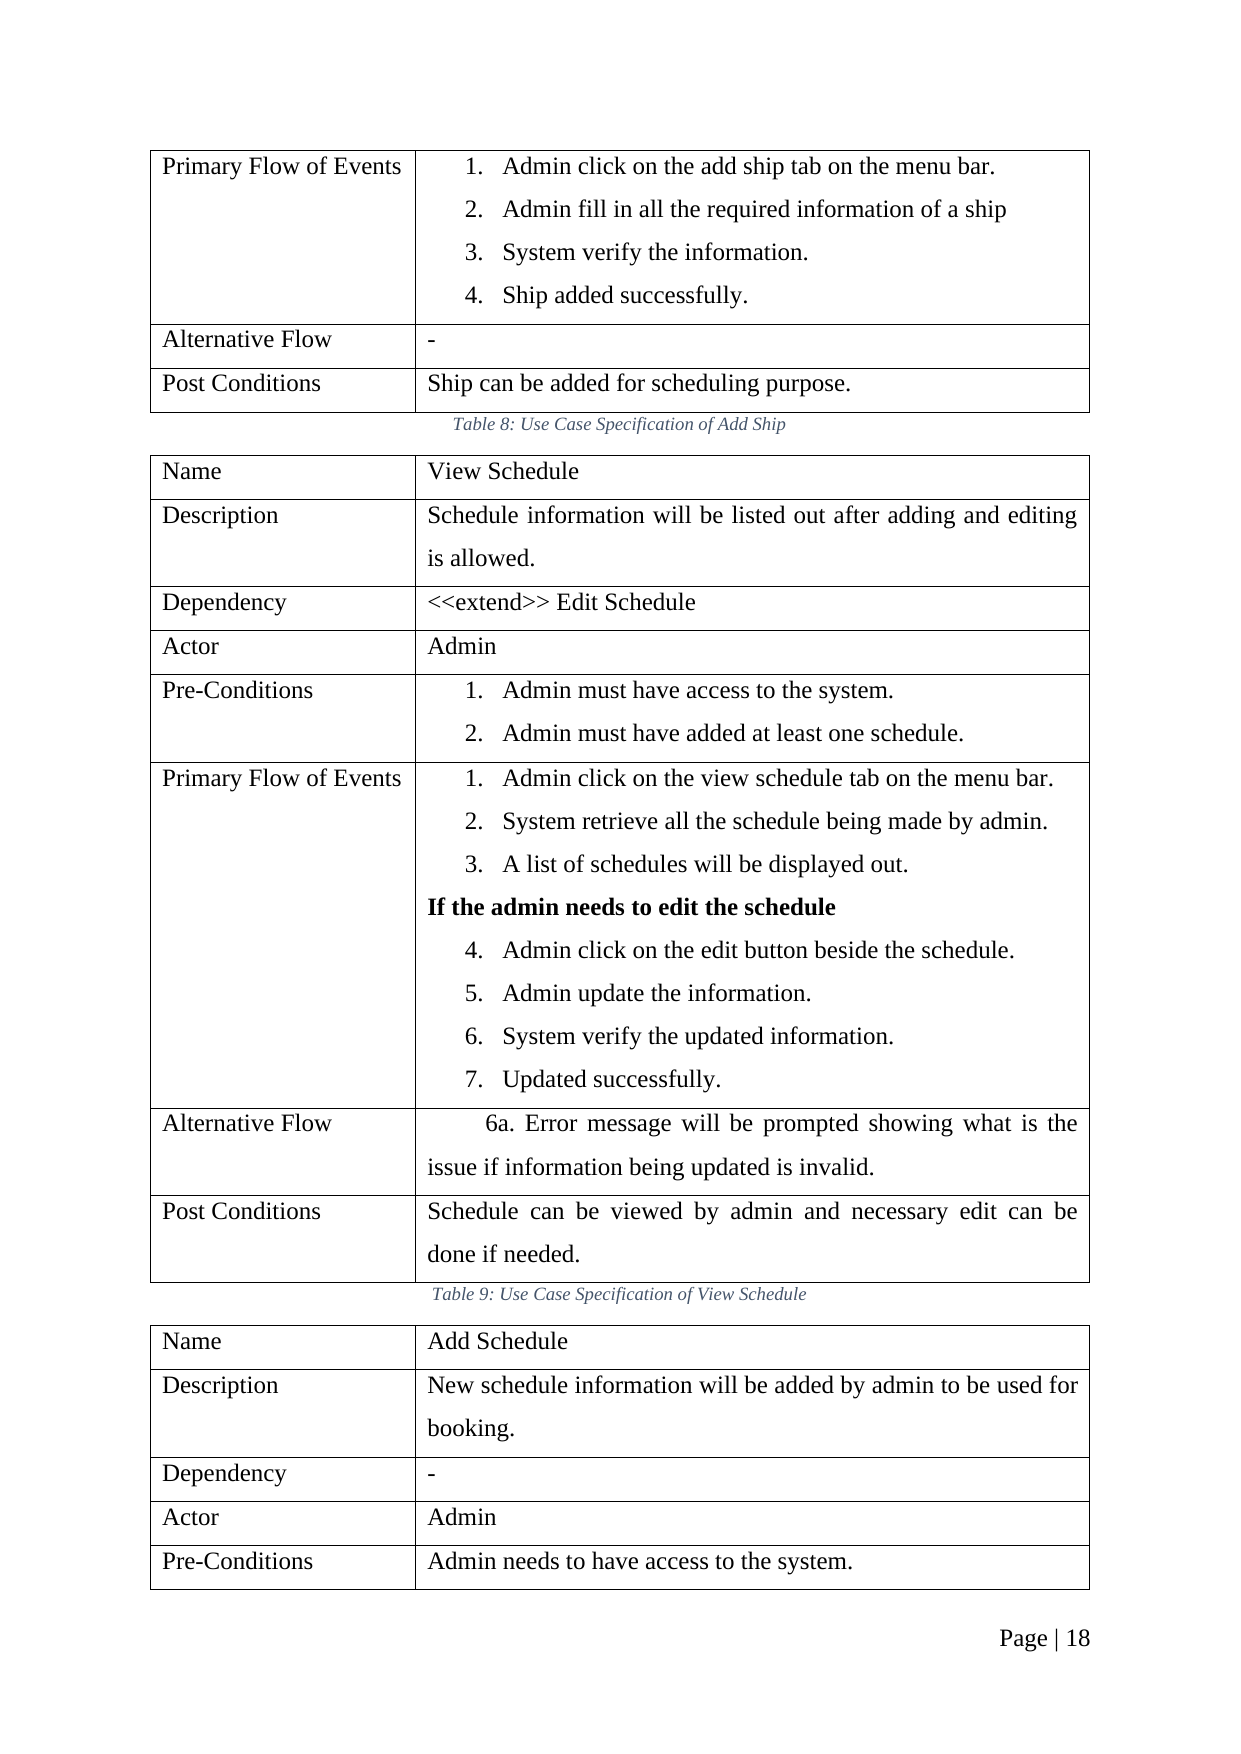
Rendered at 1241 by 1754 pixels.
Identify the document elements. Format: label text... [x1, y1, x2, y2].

table_cell New schedule information will be added by admin to be used for booking. [416, 1370, 1089, 1457]
table_cell Primary Flow of Events [151, 151, 415, 323]
table_header View Schedule [416, 456, 1089, 499]
table_cell <<extend>> Edit Schedule [416, 587, 1089, 630]
table_header Add Schedule [416, 1326, 1089, 1369]
table_cell Admin needs to have access to the system. [416, 1546, 1089, 1589]
table_cell Post Conditions [151, 1196, 415, 1282]
table_cell Alternative Flow [151, 1109, 415, 1195]
table_cell Pre-Conditions [151, 1546, 415, 1589]
table_cell Admin click on the view schedule tab on the menu bar. System retrieve all the schedule being made by admin. A list of schedules will be displayed out. If the admin needs to edit the schedule Admin click on the edit button beside the schedule. Admin update the information. System verify the updated information. Updated successfully. [416, 763, 1089, 1107]
table_cell Admin click on the add ship tab on the menu bar. Admin fill in all the required information of a ship System verify the information. Ship added successfully. [416, 151, 1089, 323]
table_cell Pre-Conditions [151, 675, 415, 762]
table_header Name [151, 456, 415, 499]
table_cell Admin must have access to the system. Admin must have added at least one schedule. [416, 675, 1089, 762]
table_cell Primary Flow of Events [151, 763, 415, 1107]
table_cell Dependency [151, 1458, 415, 1501]
table_cell Schedule can be viewed by admin and necessary edit can be done if needed. [416, 1196, 1089, 1282]
table_cell - [416, 1458, 1089, 1501]
table_cell Dependency [151, 587, 415, 630]
table_cell Admin [416, 631, 1089, 674]
table_cell Post Conditions [151, 369, 415, 412]
table_cell 6a. Error message will be prompted showing what is the issue if information being updated is invalid. [416, 1109, 1089, 1195]
table_cell Admin [416, 1502, 1089, 1545]
table_cell Actor [151, 1502, 415, 1545]
table_header Name [151, 1326, 415, 1369]
table_cell Description [151, 500, 415, 586]
table_cell Schedule information will be listed out after adding and editing is allowed. [416, 500, 1089, 586]
table_cell Description [151, 1370, 415, 1457]
table_cell Ship can be added for scheduling purpose. [416, 369, 1089, 412]
table_cell - [416, 325, 1089, 367]
table_cell Actor [151, 631, 415, 674]
table_cell Alternative Flow [151, 325, 415, 367]
